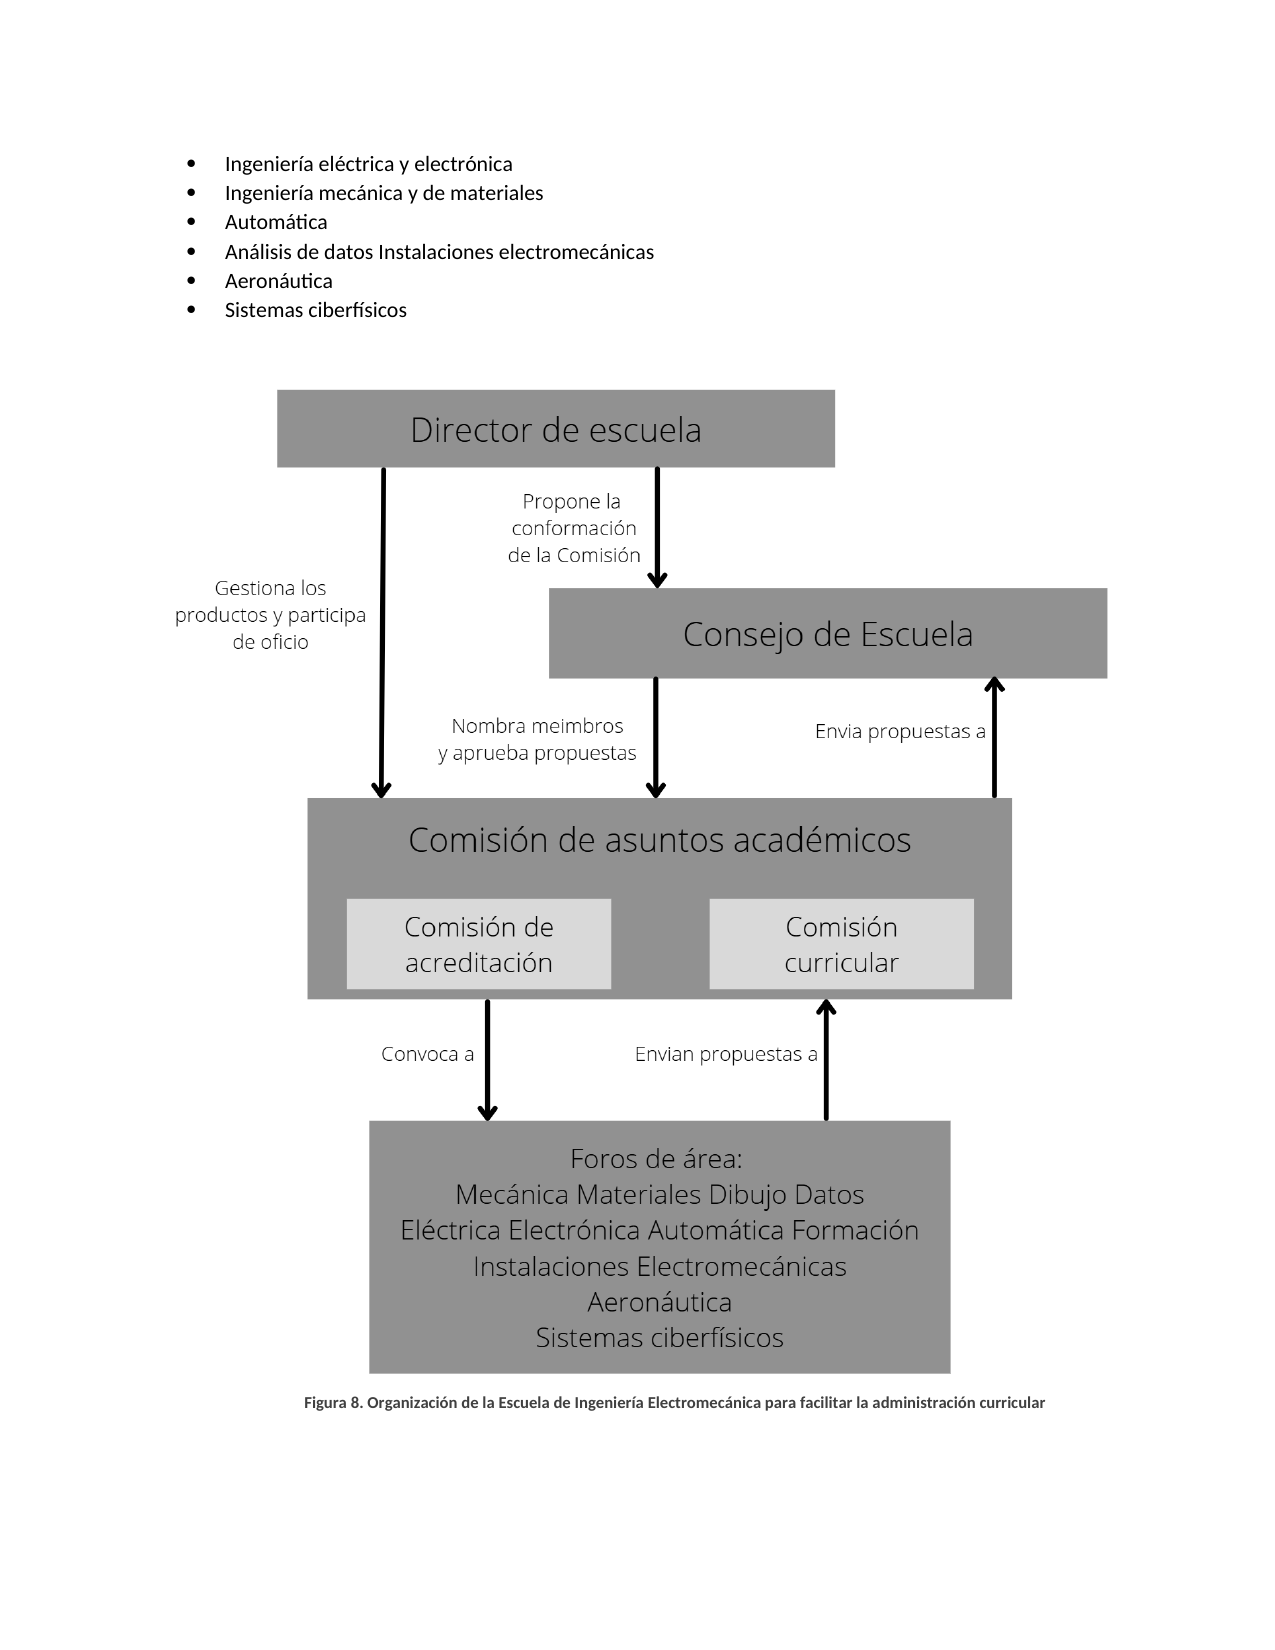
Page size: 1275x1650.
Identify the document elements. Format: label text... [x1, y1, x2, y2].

list Automática [187, 208, 1125, 235]
list Aeronáutica [187, 267, 1125, 294]
list Ingeniería mecánica y de materiales [187, 179, 1125, 206]
list Sistemas ciberfísicos [187, 296, 1125, 323]
list Ingeniería eléctrica y electrónica [187, 150, 1125, 177]
picture [150, 380, 1125, 1377]
text Figura 8. Organización de la Escuela de Ingeniería Electromecánica para facilitar la administración curricular [225, 1392, 1125, 1412]
list Análisis de datos Instalaciones electromecánicas [187, 238, 1125, 264]
